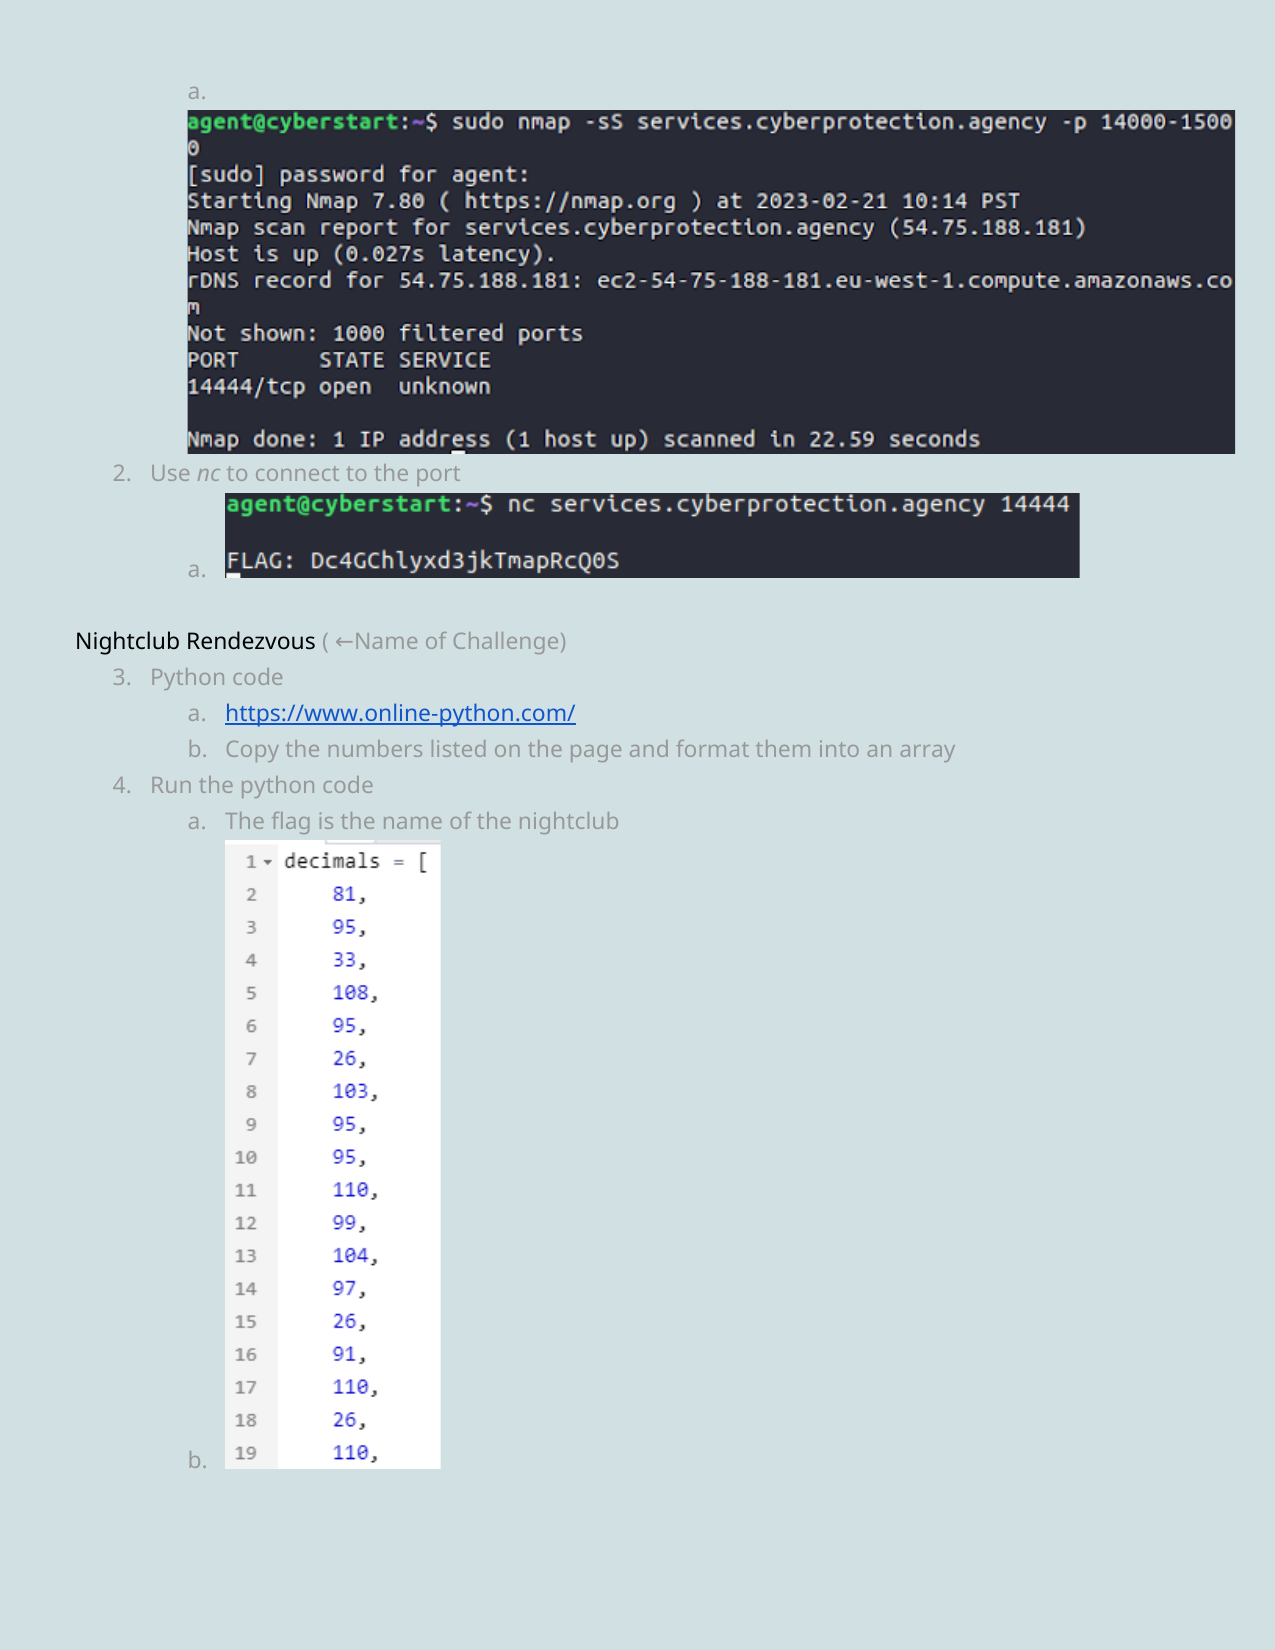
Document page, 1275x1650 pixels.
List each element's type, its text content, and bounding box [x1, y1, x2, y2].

list Copy the numbers listed on the page and format them into an array [187, 733, 1200, 764]
text Nightclub Rendezvous ( ←Name of Challenge) [75, 625, 1200, 656]
picture [187, 110, 1236, 454]
list Python code [112, 661, 1200, 692]
list Use nc to connect to the port [112, 457, 1200, 489]
list Run the python code [112, 769, 1200, 800]
list The flag is the name of the nightclub [187, 805, 1200, 836]
picture [225, 493, 1080, 578]
picture [225, 840, 441, 1469]
list https://www.online-python.com/ [187, 697, 1200, 728]
